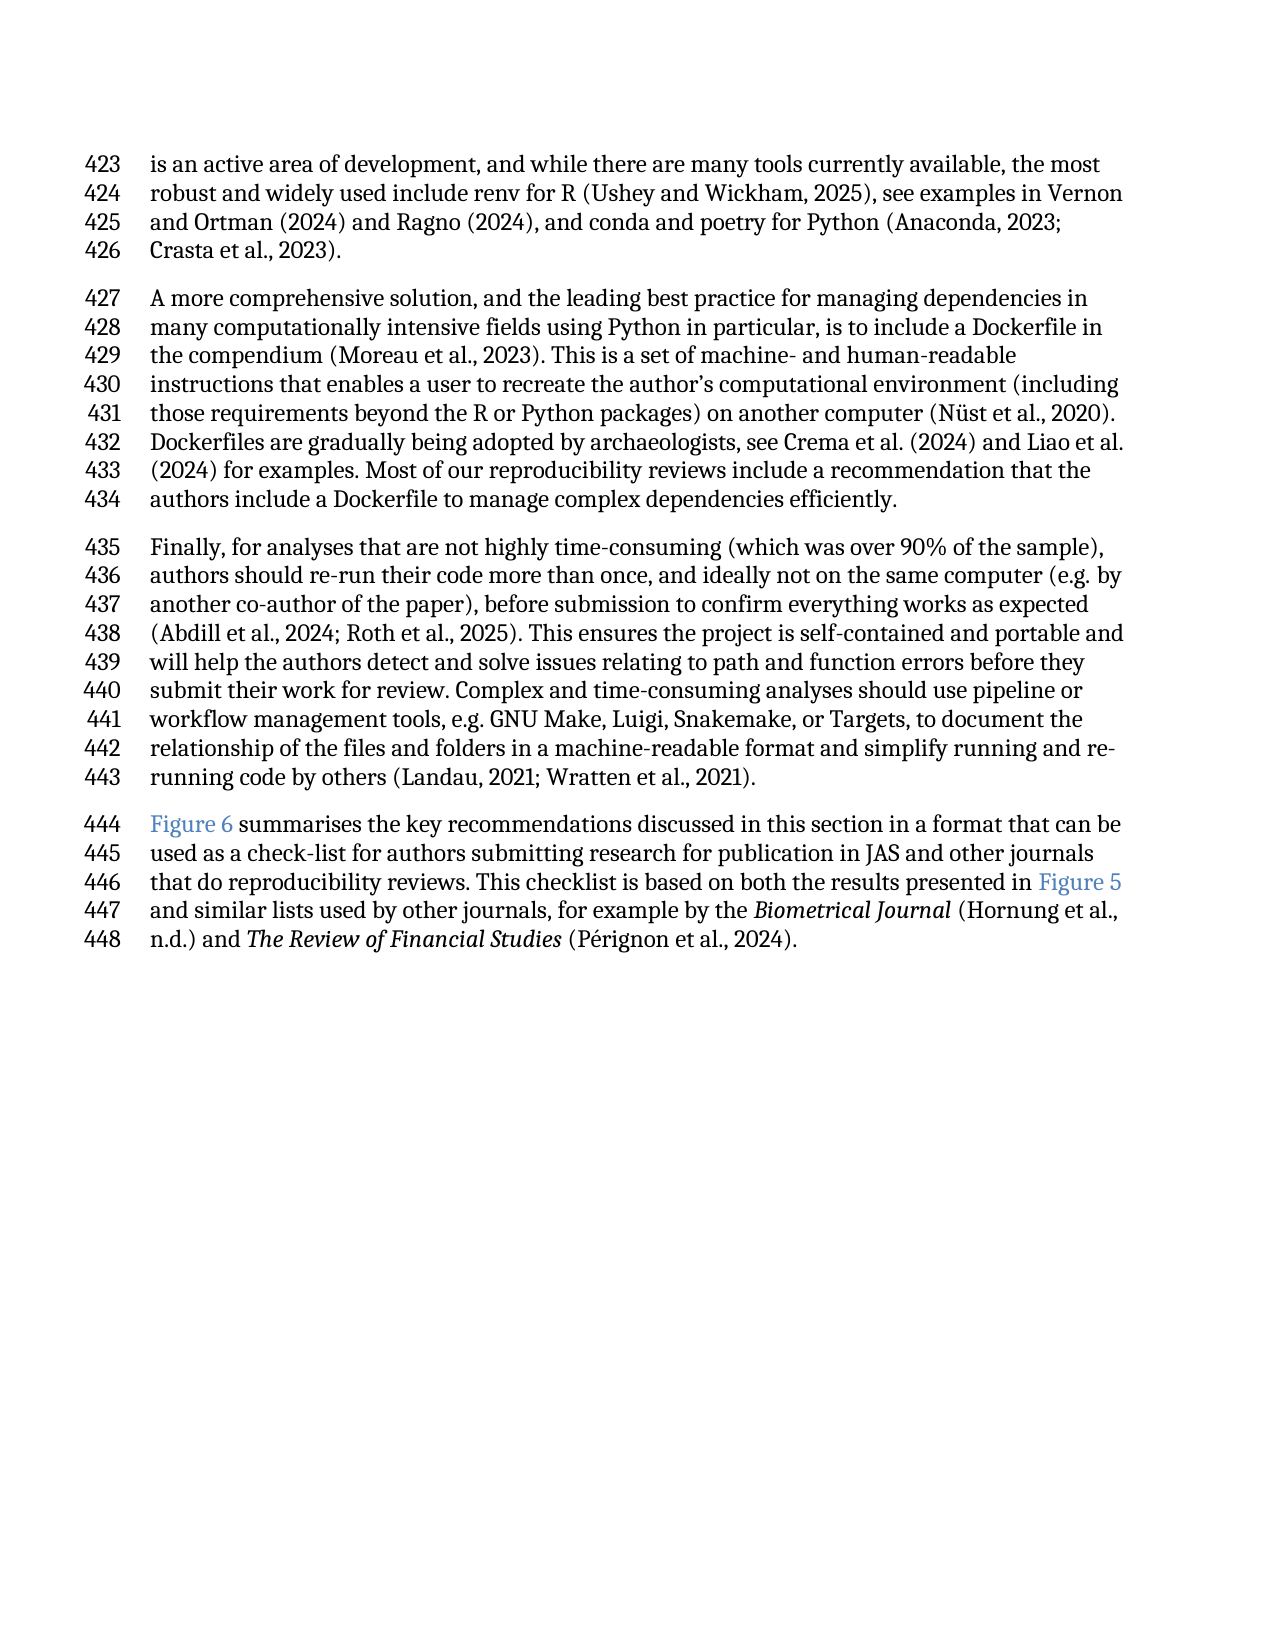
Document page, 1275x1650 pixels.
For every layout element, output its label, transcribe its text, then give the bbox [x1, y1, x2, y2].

text Figure 6 summarises the key recommendations discussed in this section in a format that can be used as a check-list for authors submitting research for publication in JAS and other journals that do reproducibility reviews. This checklist is based on both the results presented in Figure 5 and similar lists used by other journals, for example by the Biometrical Journal (Hornung et al., n.d.) and The Review of Financial Studies (Pérignon et al., 2024). [150, 810, 1125, 954]
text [150, 150, 1125, 265]
text Finally, for analyses that are not highly time-consuming (which was over 90% of the sample), authors should re-run their code more than once, and ideally not on the same computer (e.g. by another co-author of the paper), before submission to confirm everything works as expected (Abdill et al., 2024; Roth et al., 2025). This ensures the project is self-contained and portable and will help the authors detect and solve issues relating to path and function errors before they submit their work for review. Complex and time-consuming analyses should use pipeline or workflow management tools, e.g. GNU Make, Luigi, Snakemake, or Targets, to document the relationship of the files and folders in a machine-readable format and simplify running and re-running code by others (Landau, 2021; Wratten et al., 2021). [150, 532, 1125, 791]
text A more comprehensive solution, and the leading best practice for managing dependencies in many computationally intensive fields using Python in particular, is to include a Dockerfile in the compendium (Moreau et al., 2023). This is a set of machine- and human-readable instructions that enables a user to recreate the author’s computational environment (including those requirements beyond the R or Python packages) on another computer (Nüst et al., 2020). Dockerfiles are gradually being adopted by archaeologists, see Crema et al. (2024) and Liao et al. (2024) for examples. Most of our reproducibility reviews include a recommendation that the authors include a Dockerfile to manage complex dependencies efficiently. [150, 284, 1125, 514]
